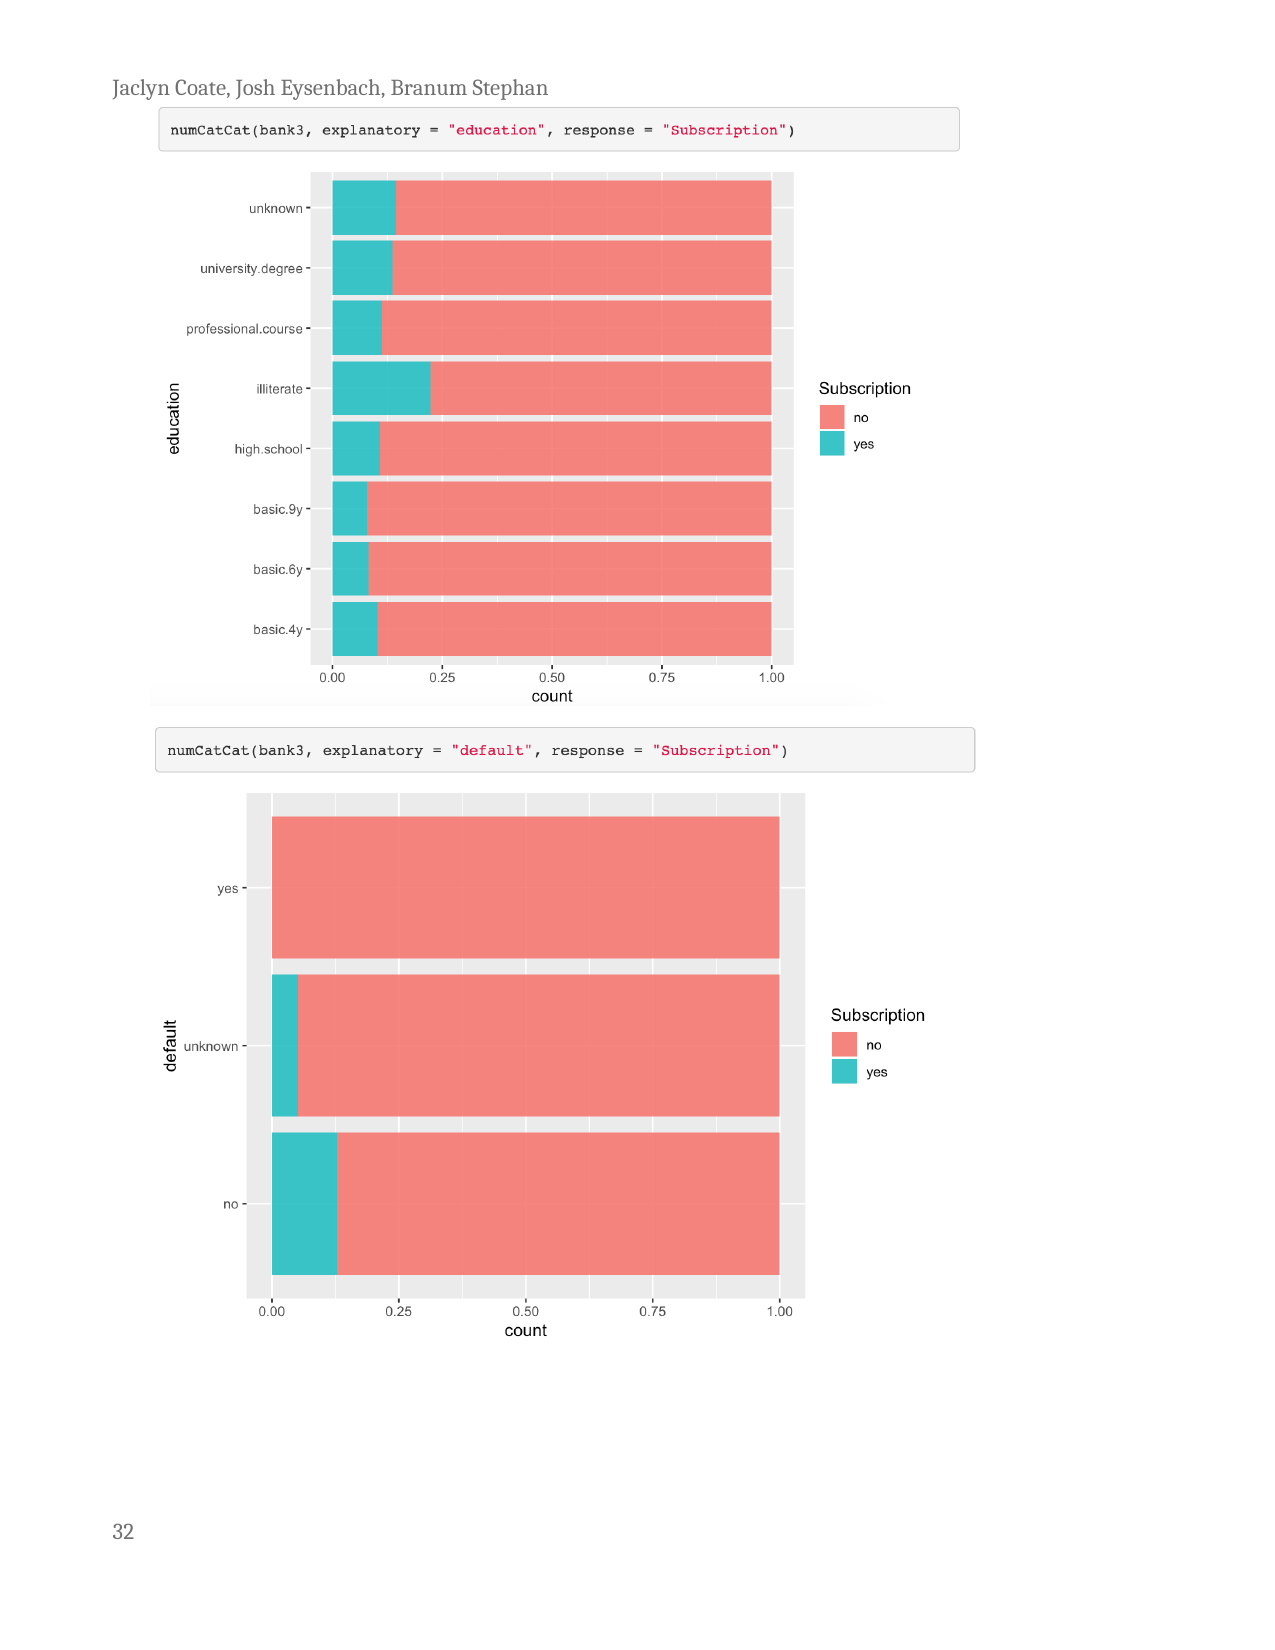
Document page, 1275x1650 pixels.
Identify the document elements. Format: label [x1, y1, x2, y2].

picture [150, 723, 981, 1344]
picture [150, 101, 968, 706]
